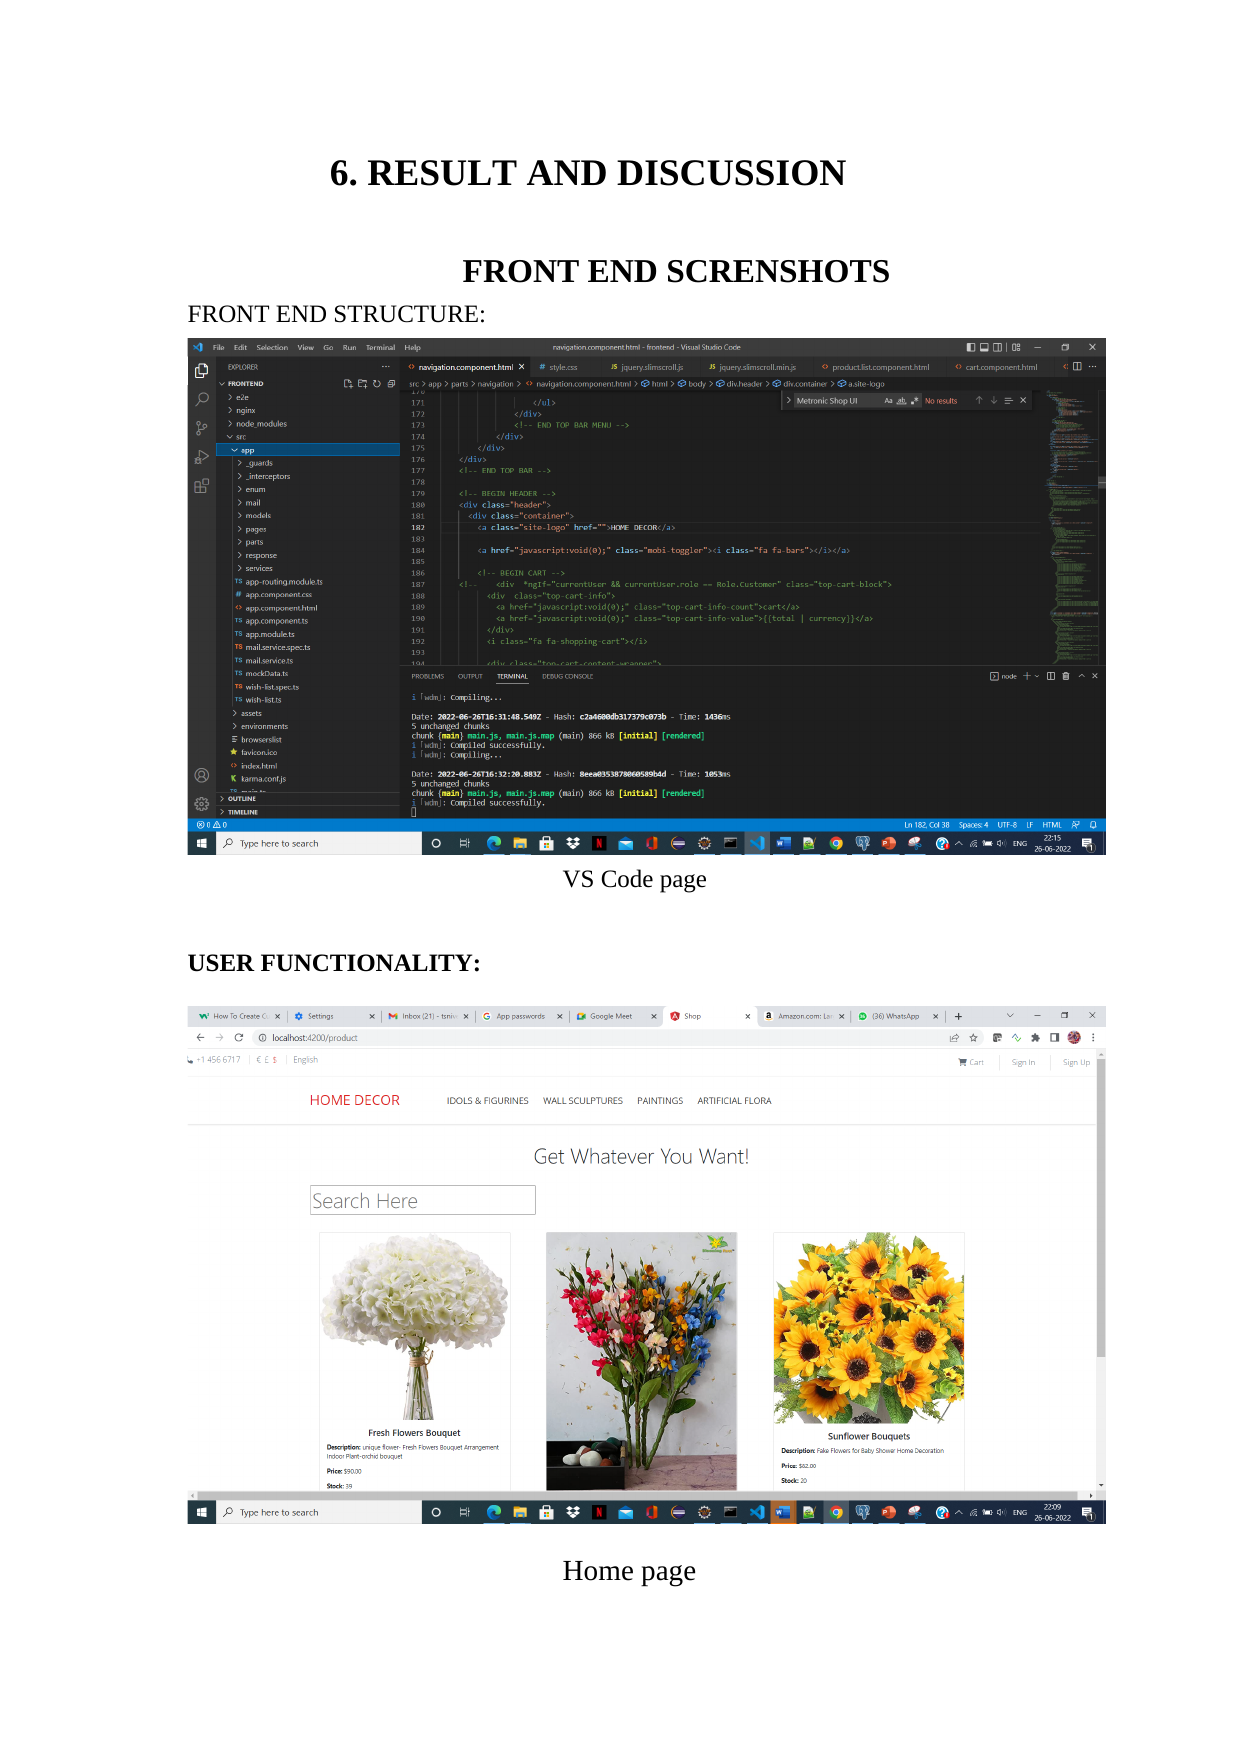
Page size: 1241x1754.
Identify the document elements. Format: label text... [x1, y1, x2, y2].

text FRONT END STRUCTURE: [187, 299, 1106, 328]
text FRONT END SCRENSHOTS [313, 251, 1106, 289]
text 6. RESULT AND DISCUSSION [313, 150, 1106, 193]
text VS Code page [187, 864, 1106, 893]
picture [187, 338, 1106, 855]
text USER FUNCTIONALITY: [187, 948, 1072, 977]
picture [187, 1006, 1106, 1524]
text Home page [187, 1553, 1072, 1587]
